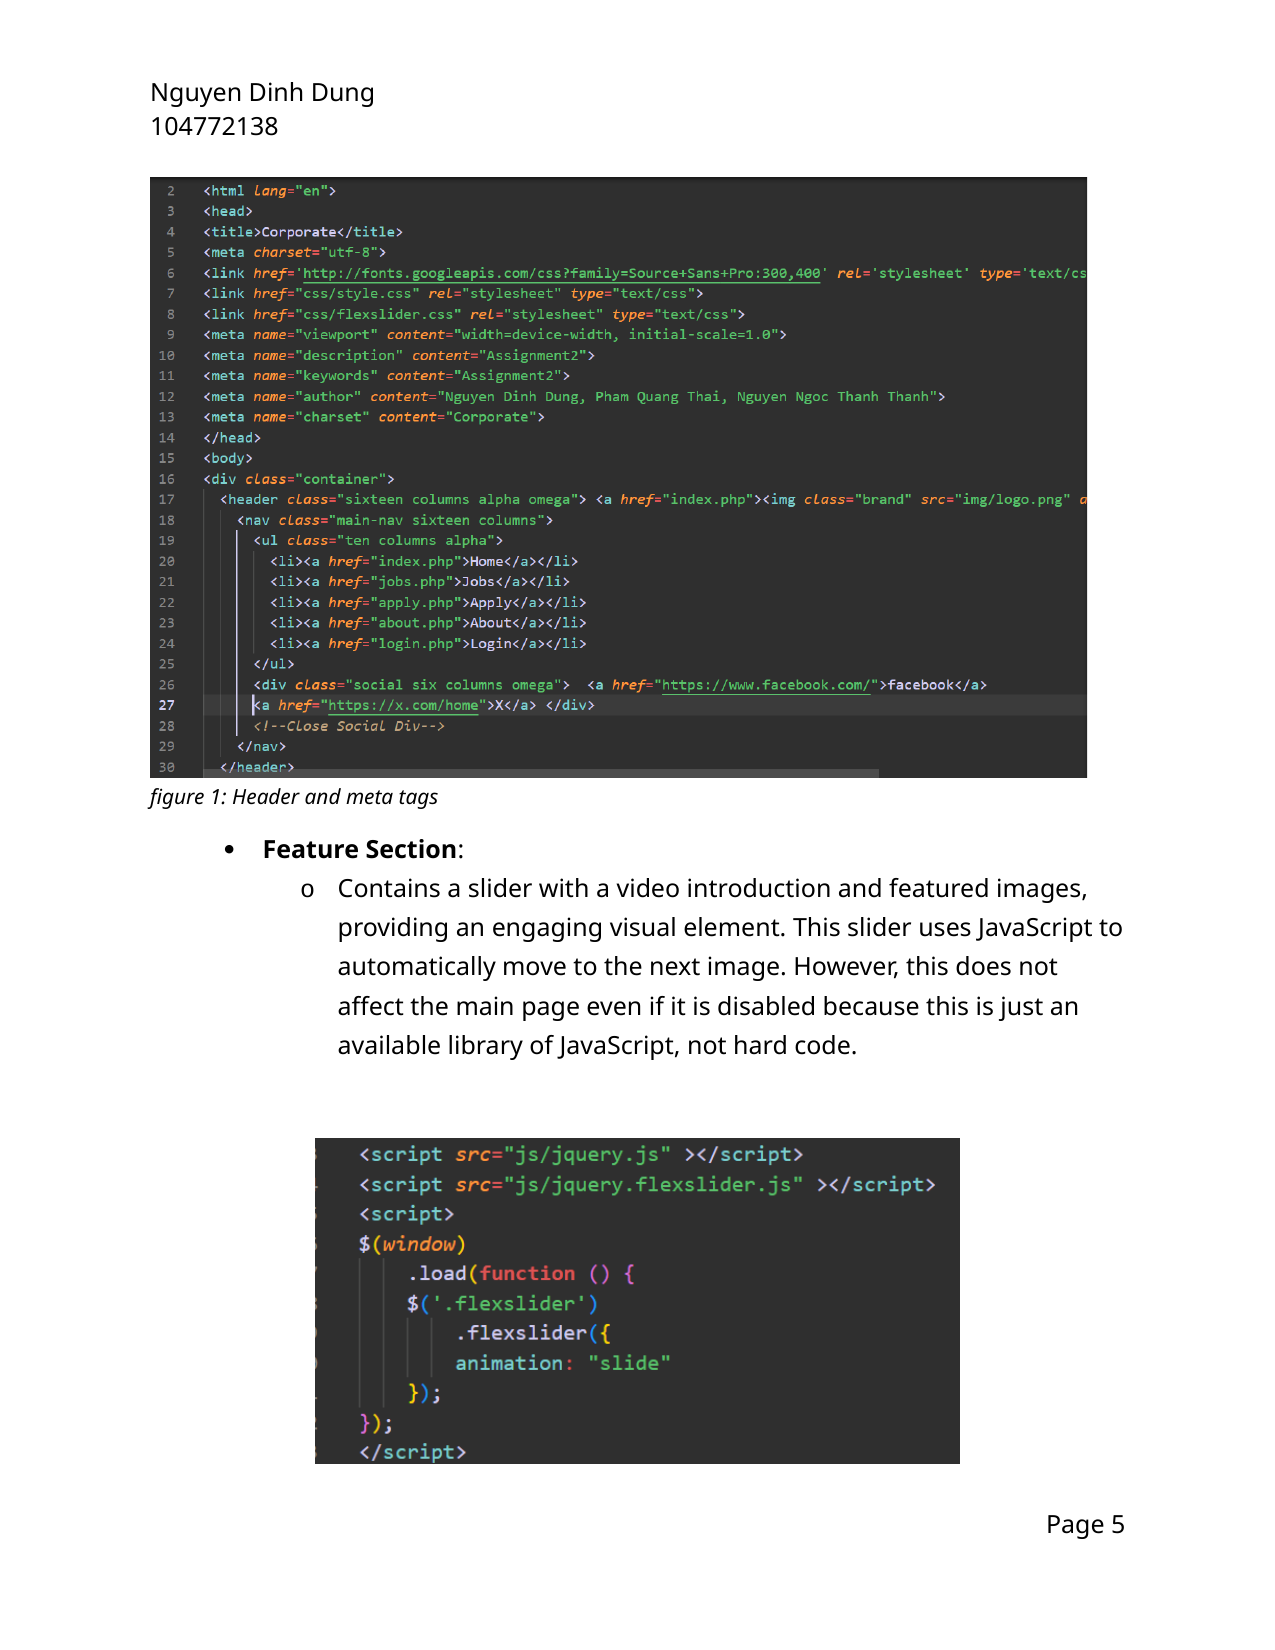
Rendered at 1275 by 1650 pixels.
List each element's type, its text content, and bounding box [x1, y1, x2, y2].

list Contains a slider with a video introduction and featured images, providing an engaging visual element. This slider uses JavaScript to automatically move to the next image. However, this does not affect the main page even if it is disabled because this is just an available library of JavaScript, not hard code. [300, 870, 1125, 1061]
picture [315, 1138, 960, 1464]
picture [150, 177, 1088, 778]
list Feature Section: [225, 831, 1125, 865]
